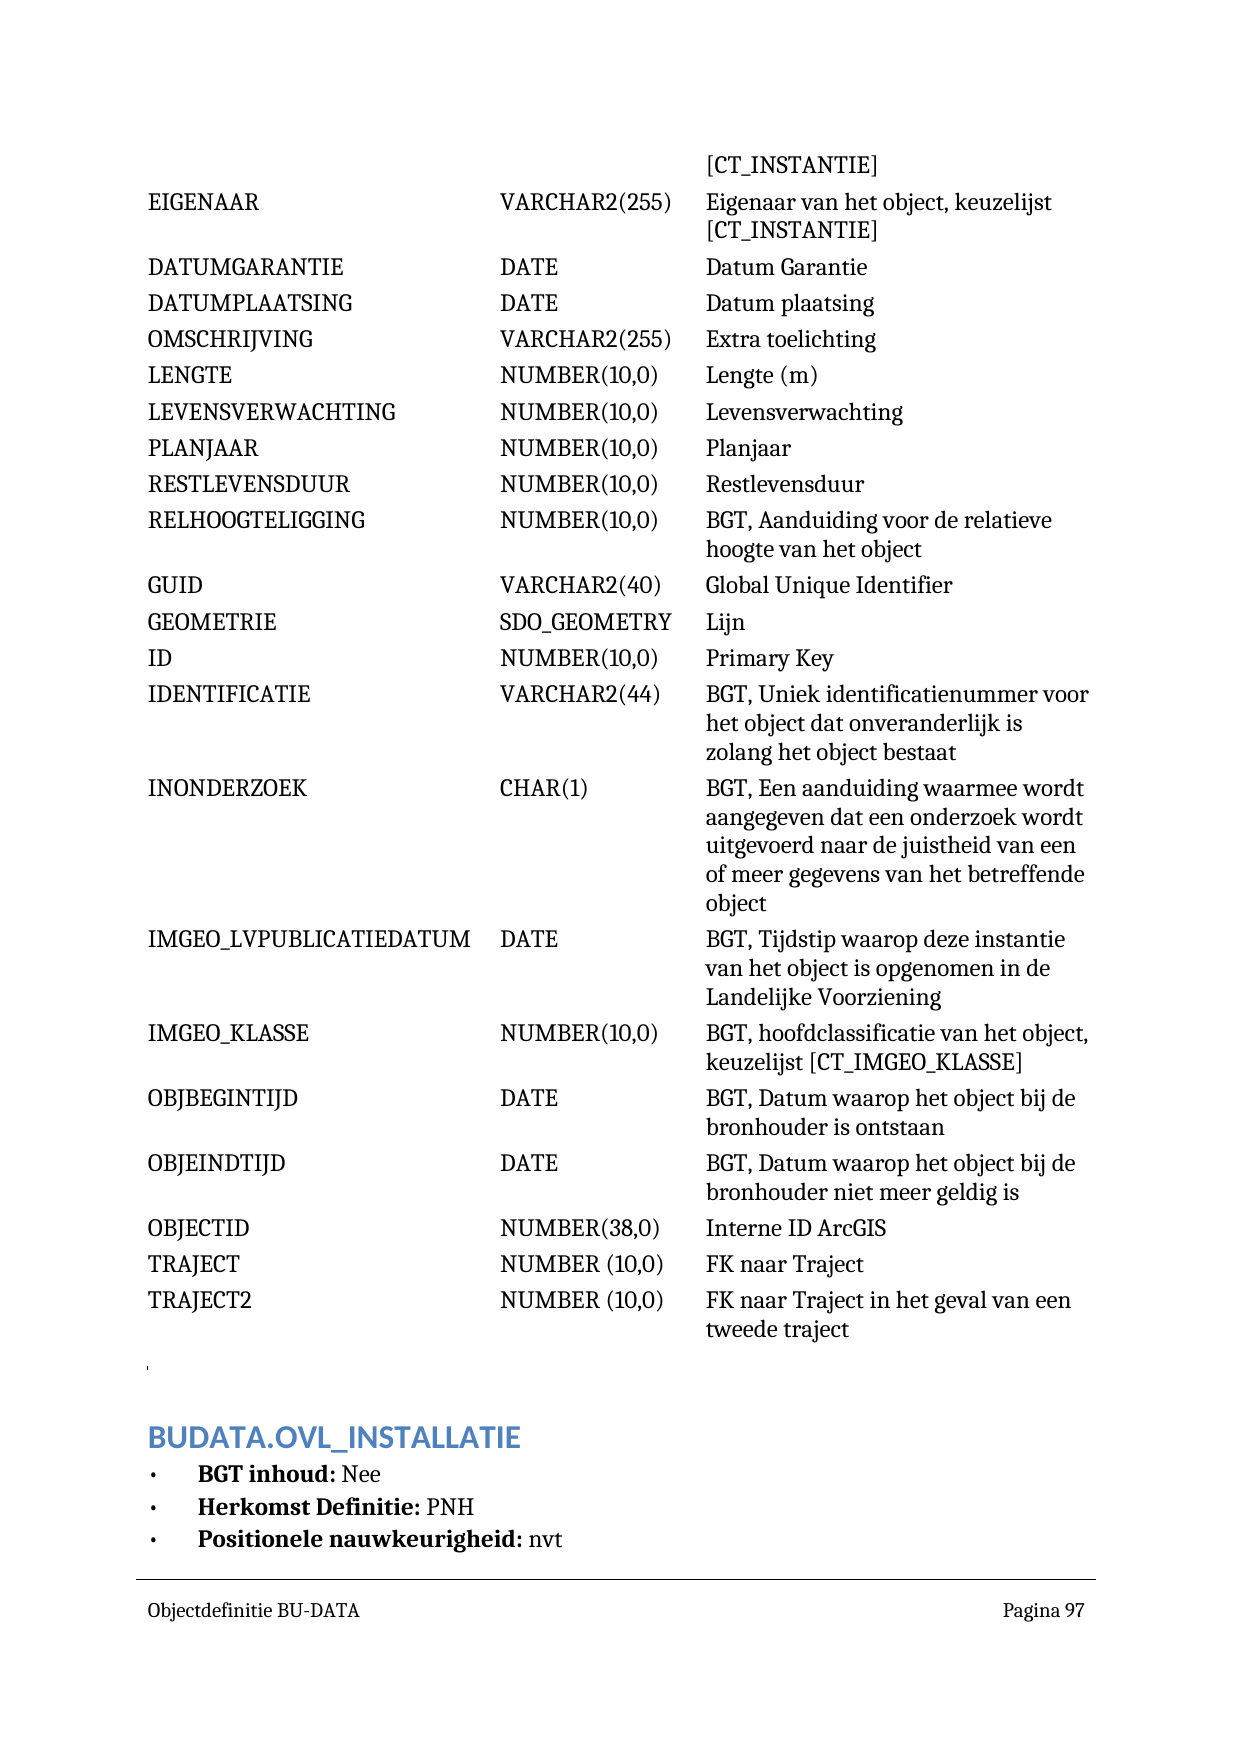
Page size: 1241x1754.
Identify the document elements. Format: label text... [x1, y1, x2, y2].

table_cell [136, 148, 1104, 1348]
list Positionele nauwkeurigheid: nvt [148, 1525, 1093, 1554]
list BGT inhoud: Nee [148, 1460, 1093, 1489]
subtitle BUDATA.OVL_INSTALLATIE [148, 1416, 1093, 1457]
list Herkomst Definitie: PNH [148, 1493, 1093, 1522]
